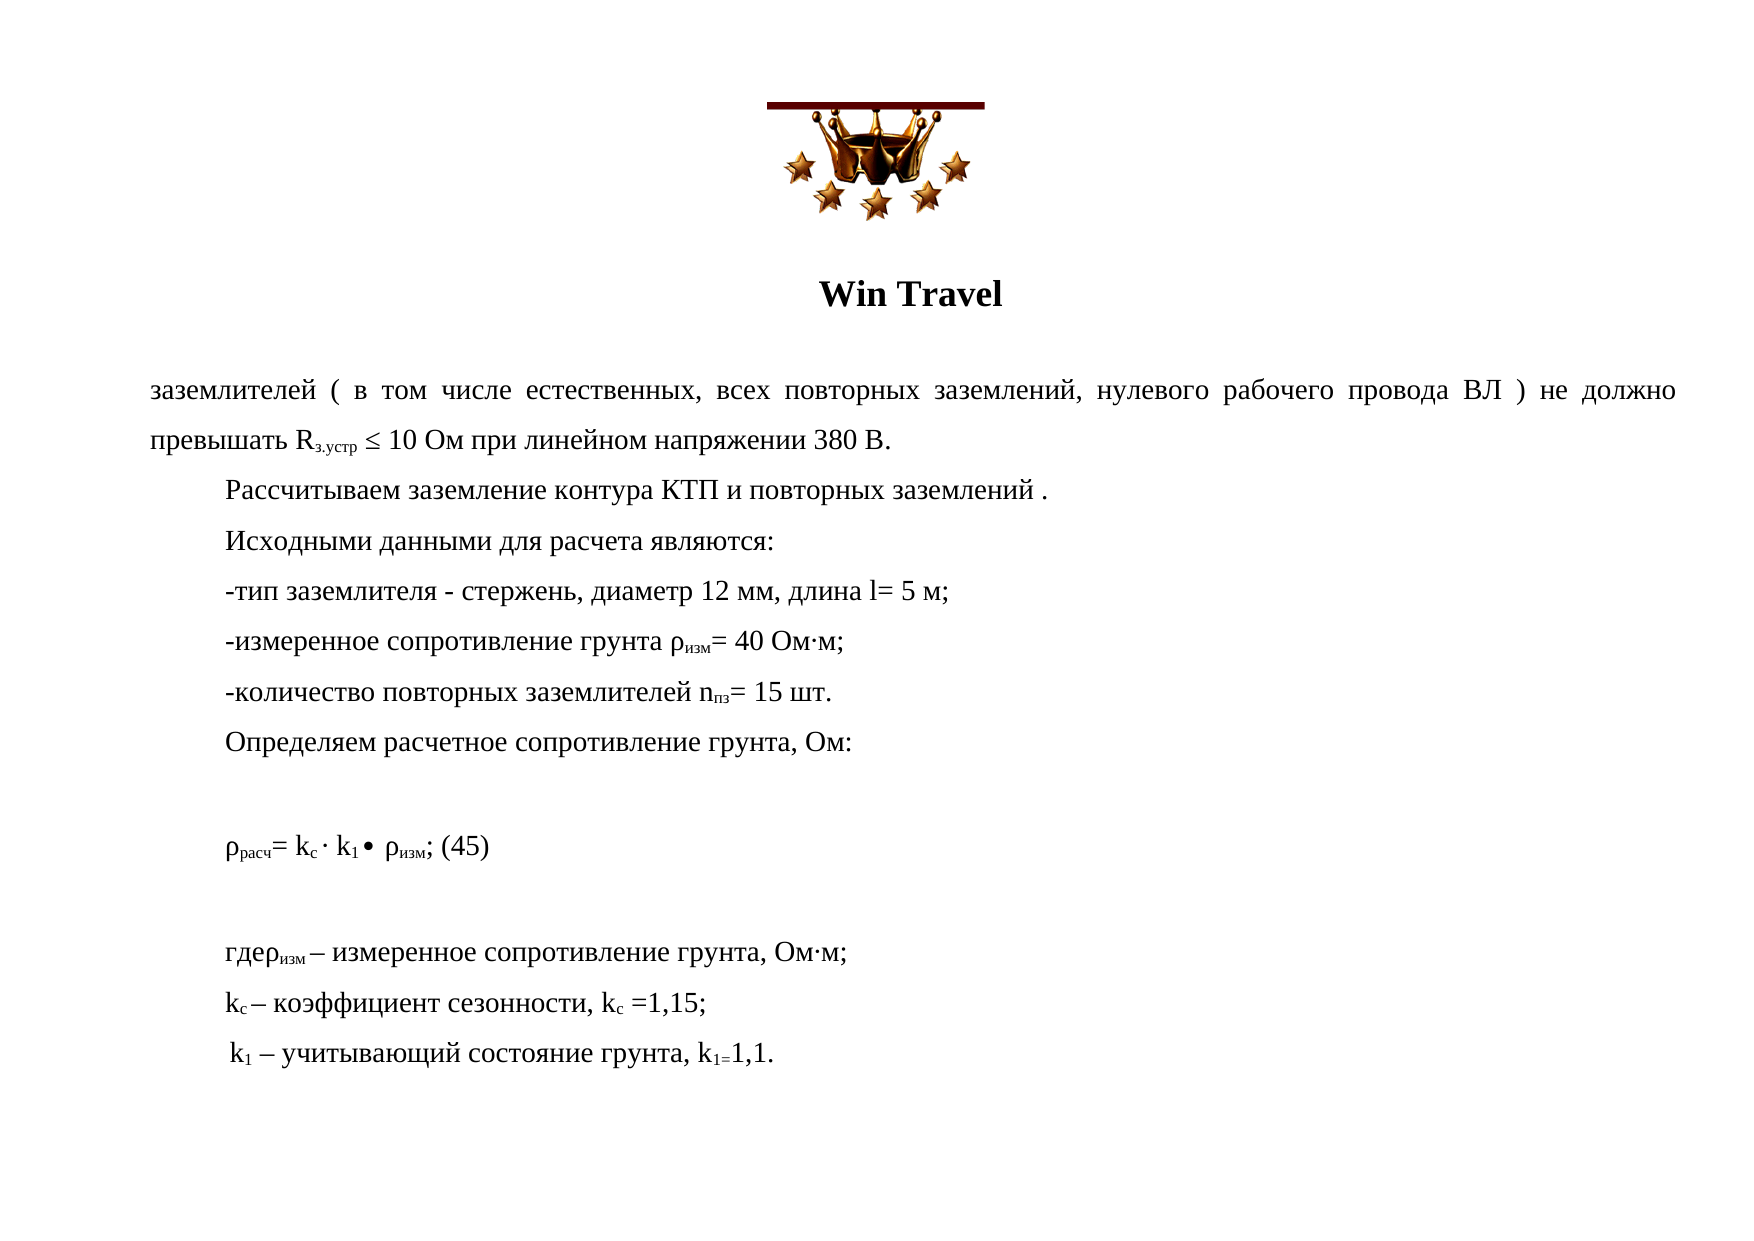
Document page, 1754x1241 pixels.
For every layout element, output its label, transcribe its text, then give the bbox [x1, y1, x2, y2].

text Рассчитываем заземление контура КТП и повторных заземлений . [150, 472, 1679, 506]
text Исходными данными для расчета являются: [150, 523, 1679, 556]
text -количество повторных заземлителей nпз= 15 шт. [150, 674, 1679, 707]
text kс – коэффициент сезонности, kс =1,15; [150, 985, 1679, 1018]
text k1 – учитывающий состояние грунта, k1=1,1. [150, 1035, 1679, 1069]
text -тип заземлителя - стержень, диаметр 12 мм, длина l= 5 м; [150, 573, 1679, 607]
text -измеренное сопротивление грунта ρизм= 40 Ом∙м; [150, 623, 1679, 657]
picture [767, 102, 985, 221]
text Определяем расчетное сопротивление грунта, Ом: [150, 724, 1679, 758]
text ρрасч= kc ∙ k1∙ ρизм; (45) [150, 825, 1679, 864]
text гдеρизм – измеренное сопротивление грунта, Ом∙м; [150, 934, 1679, 968]
